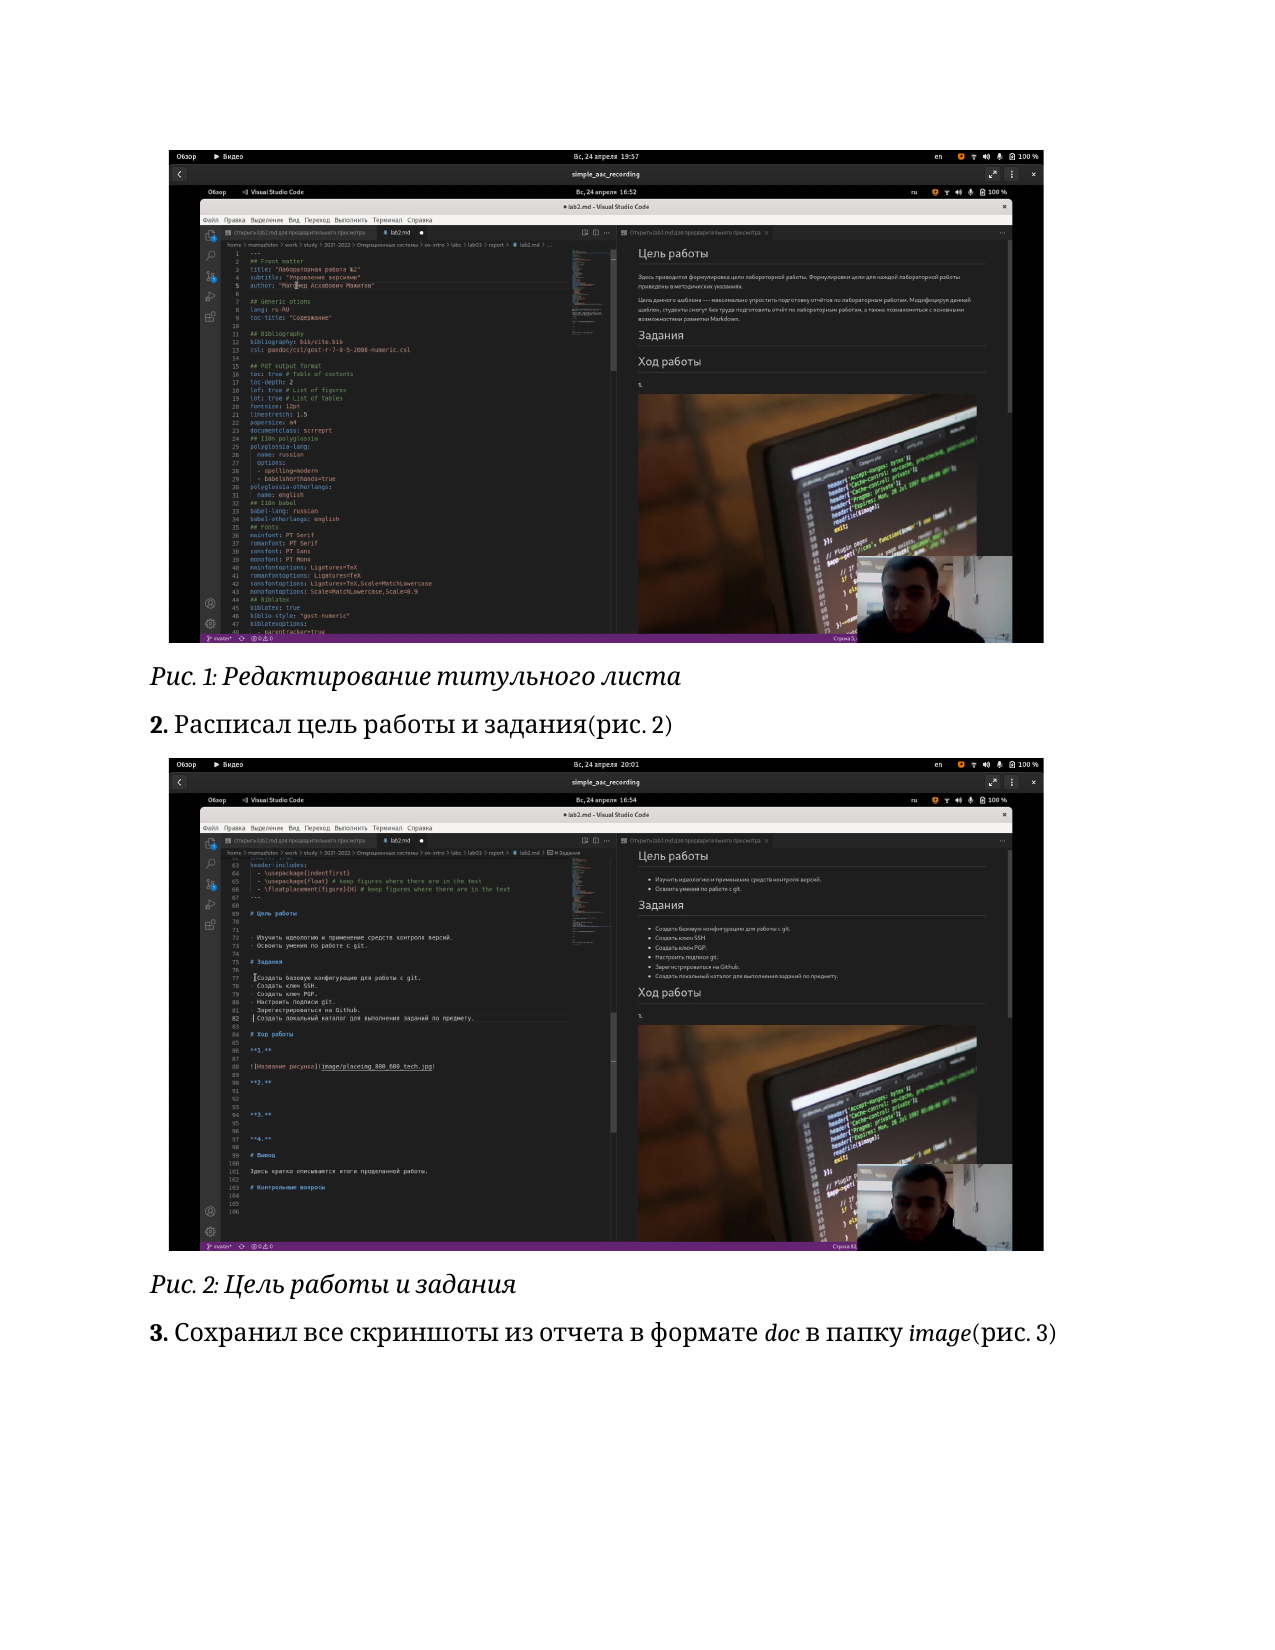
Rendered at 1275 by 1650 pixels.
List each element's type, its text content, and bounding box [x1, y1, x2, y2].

text Рис. 1: Редактирование титульного листа [150, 663, 1125, 692]
picture [168, 758, 1044, 1251]
text Рис. 2: Цель работы и задания [150, 1271, 1125, 1300]
picture [168, 150, 1044, 643]
text 3. Сохранил все скриншоты из отчета в формате doc в папку image(рис. 3) [150, 1318, 1125, 1347]
text 2. Расписал цель работы и задания(рис. 2) [150, 711, 1125, 739]
